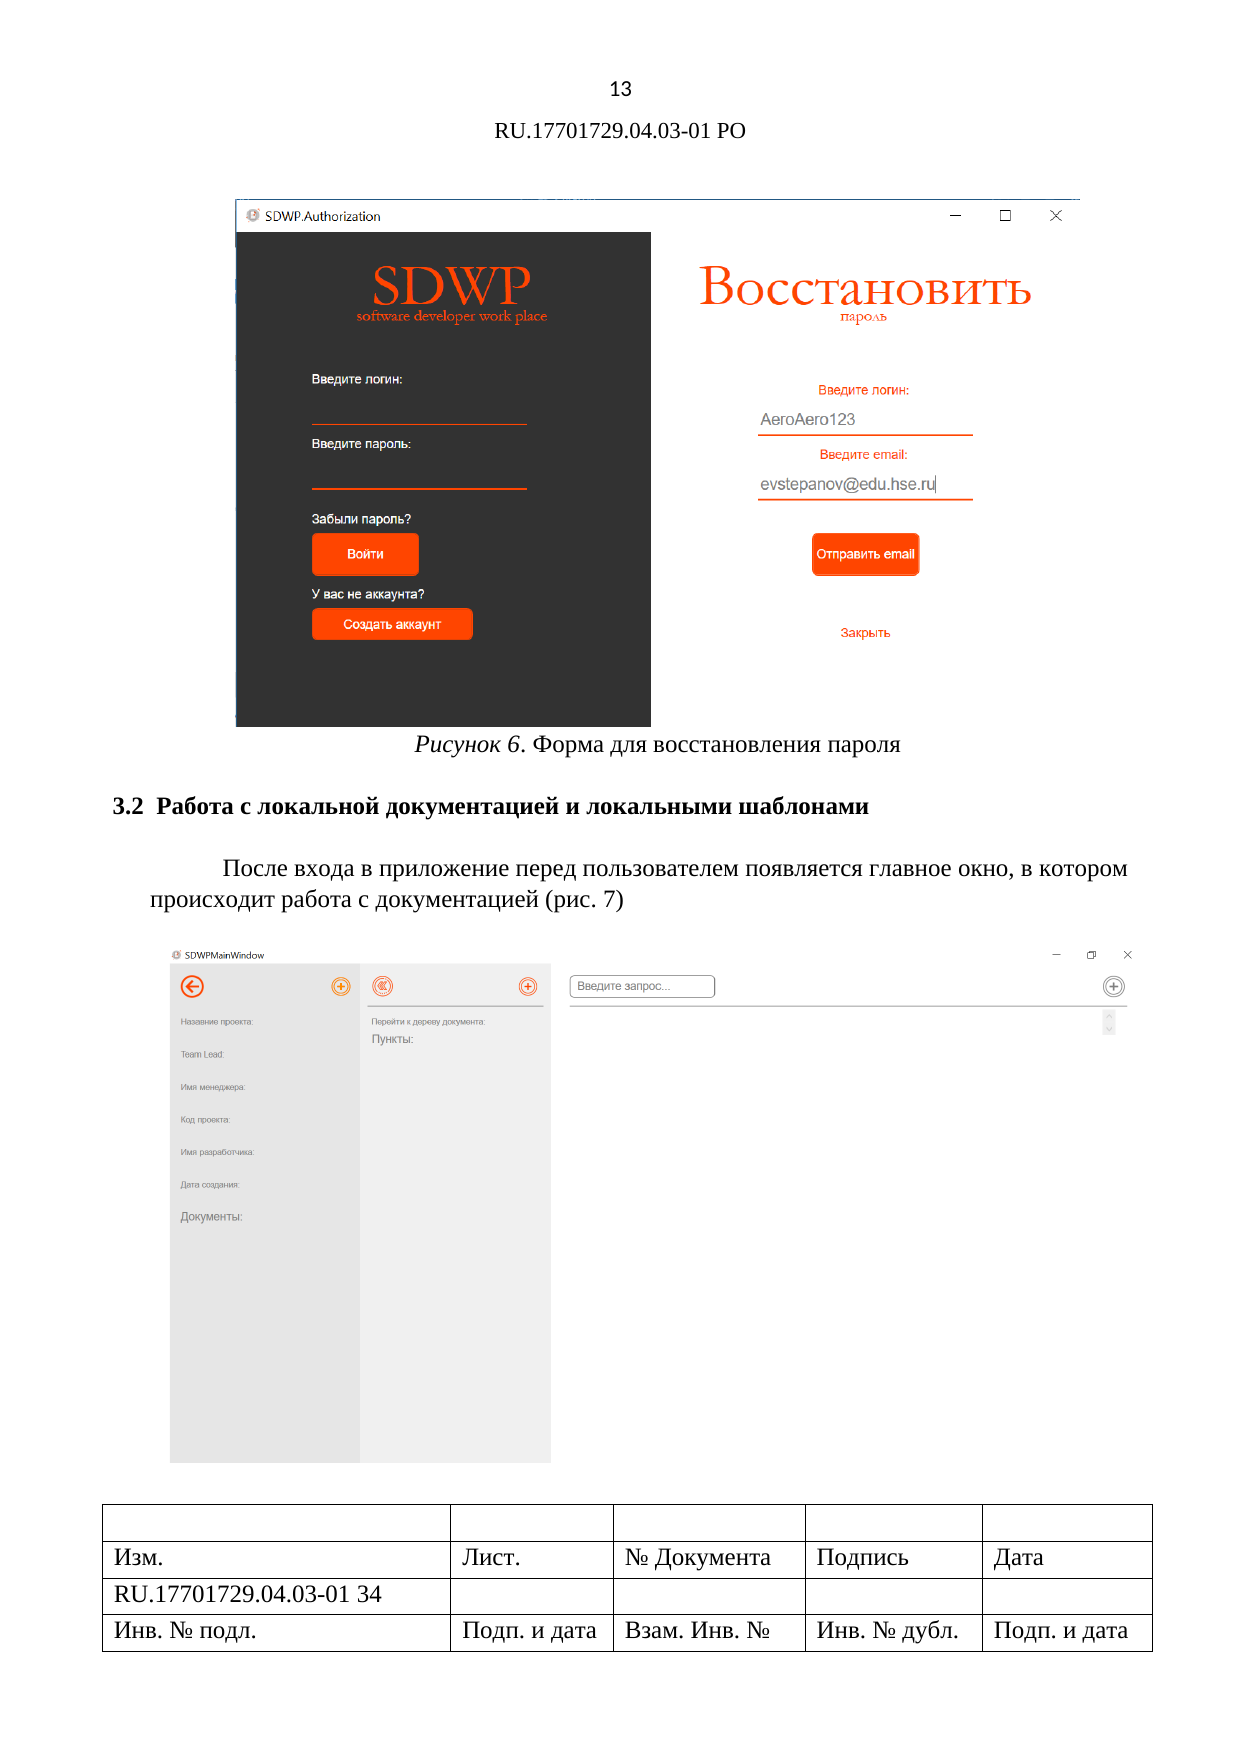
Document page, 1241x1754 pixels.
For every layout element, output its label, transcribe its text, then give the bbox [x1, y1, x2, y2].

list Работа с локальной документацией и локальными шаблонами [112, 791, 1165, 820]
picture [235, 199, 1080, 727]
list Рисунок 6. Форма для восстановления пароля [150, 729, 1165, 758]
list После входа в приложение перед пользователем появляется главное окно, в котором происходит работа с документацией (рис. 7) [150, 853, 1165, 913]
picture [169, 946, 1146, 1463]
